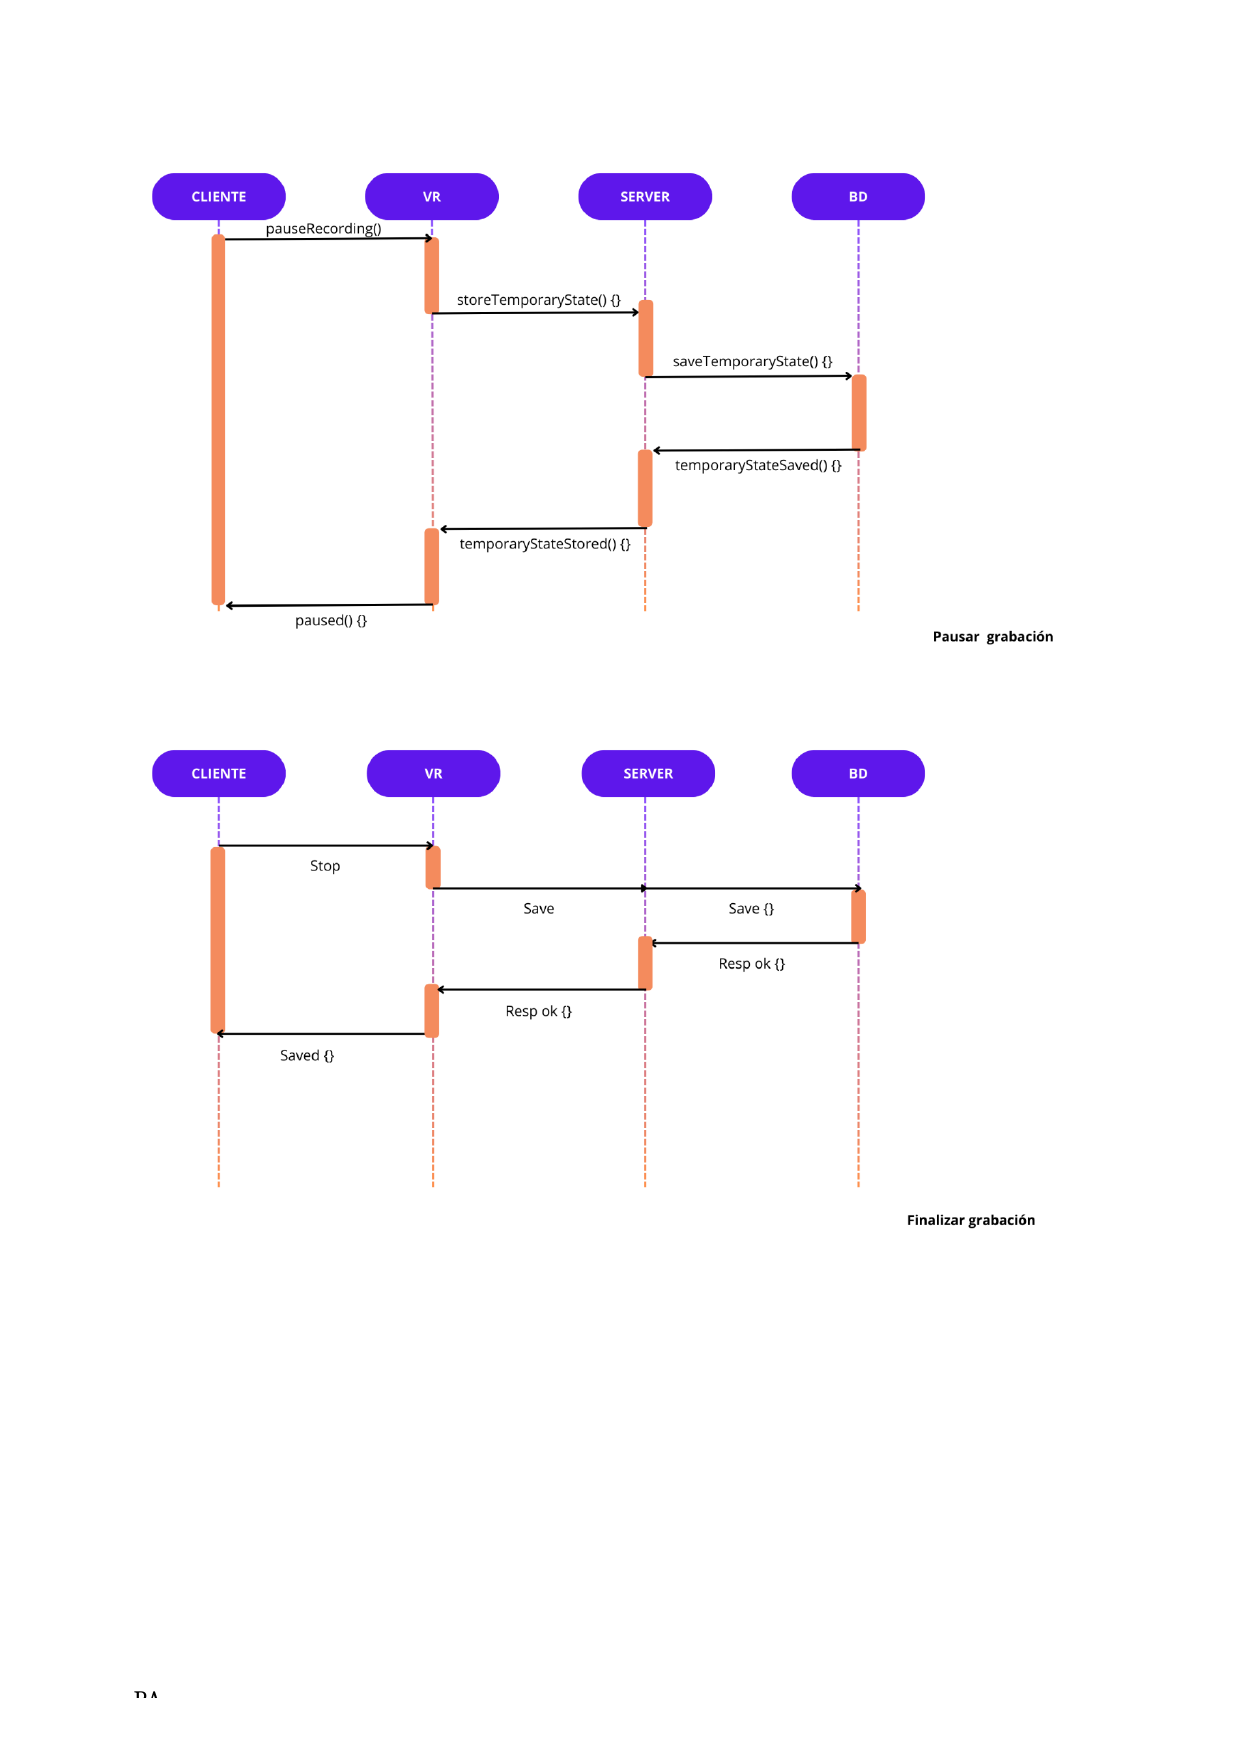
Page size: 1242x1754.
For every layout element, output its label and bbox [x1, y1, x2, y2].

picture [127, 125, 1153, 1278]
